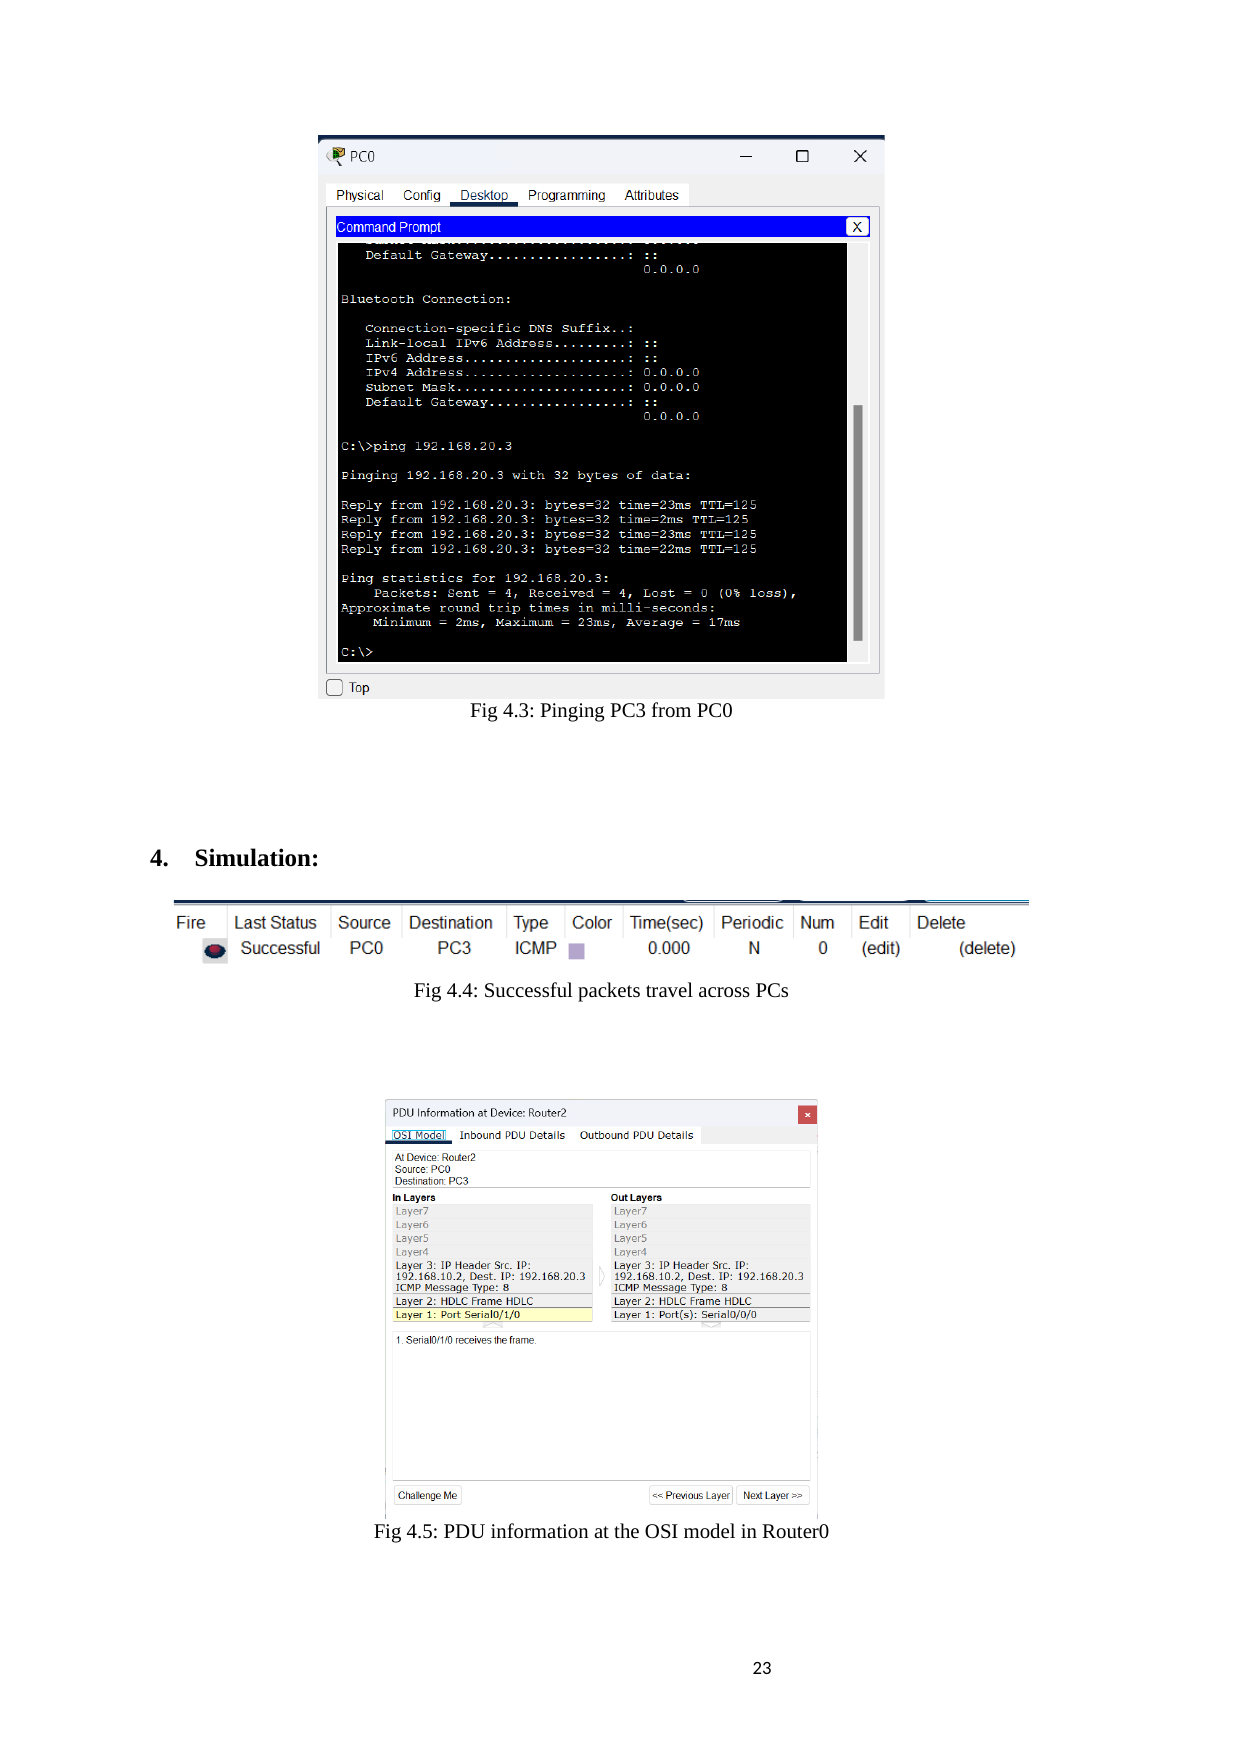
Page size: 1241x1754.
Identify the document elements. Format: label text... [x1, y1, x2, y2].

list Fig 4.3: Pinging PC3 from PC0 [150, 698, 1053, 722]
list Fig 4.5: PDU information at the OSI model in Router0 [150, 1518, 1053, 1543]
picture [173, 900, 1029, 979]
list Fig 4.4: Successful packets travel across PCs [150, 978, 1053, 1002]
list Simulation: [150, 843, 1053, 871]
picture [385, 1098, 818, 1519]
picture [318, 135, 885, 699]
